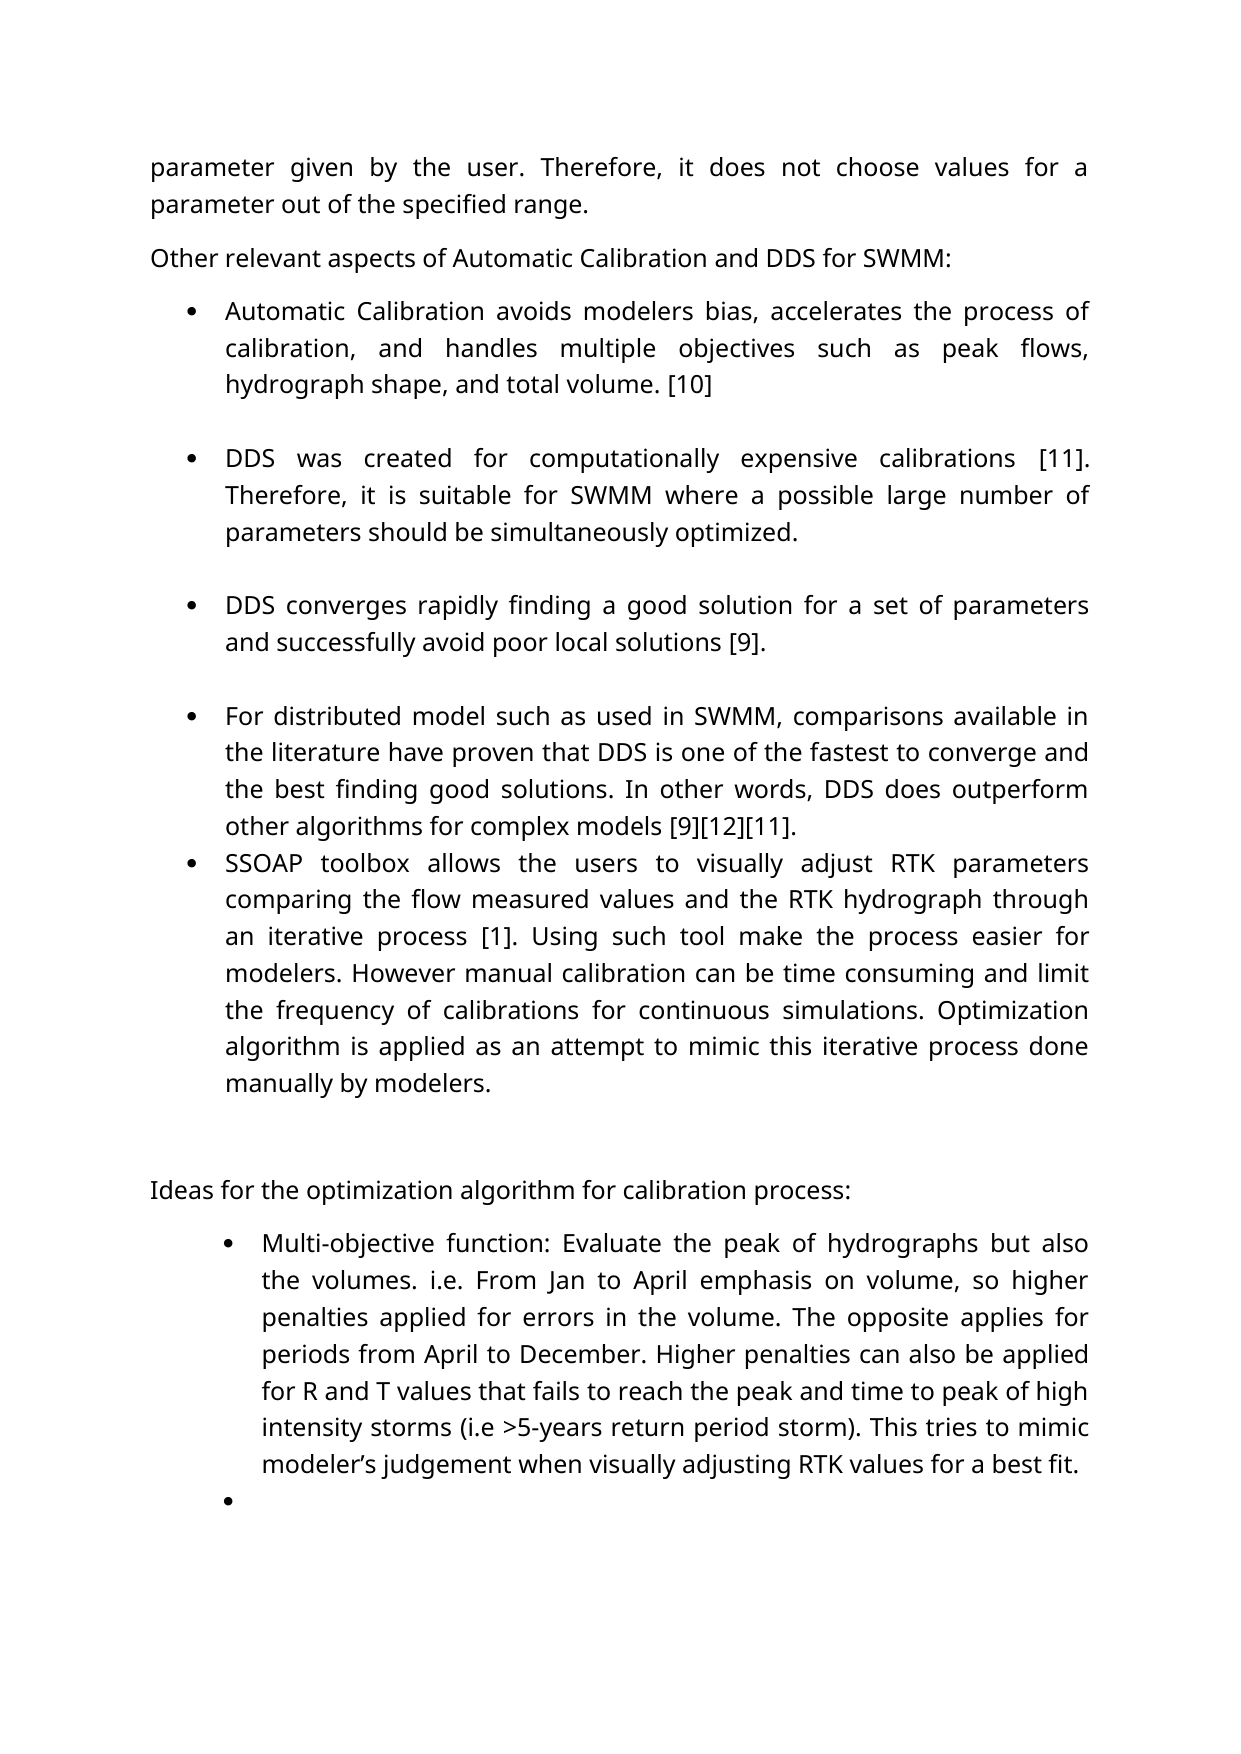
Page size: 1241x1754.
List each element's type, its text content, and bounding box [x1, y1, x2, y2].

list SSOAP toolbox allows the users to visually adjust RTK parameters comparing the flow measured values and the RTK hydrograph through an iterative process [1]. Using such tool make the process easier for modelers. However manual calibration can be time consuming and limit the frequency of calibrations for continuous simulations. Optimization algorithm is applied as an attempt to mimic this iterative process done manually by modelers. [187, 845, 1090, 1100]
text Ideas for the optimization algorithm for calibration process: [150, 1173, 1090, 1207]
list For distributed model such as used in SWMM, comparisons available in the literature have proven that DDS is one of the fastest to converge and the best finding good solutions. In other words, DDS does outperform other algorithms for complex models [9][12][11]. [187, 698, 1090, 842]
list DDS was created for computationally expensive calibrations [11]. Therefore, it is suitable for SWMM where a possible large number of parameters should be simultaneously optimized. [187, 441, 1090, 548]
list DDS converges rapidly finding a good solution for a set of parameters and successfully avoid poor local solutions [9]. [187, 588, 1090, 659]
list Automatic Calibration avoids modelers bias, accelerates the process of calibration, and handles multiple objectives such as peak flows, hydrograph shape, and total volume. [10] [187, 294, 1090, 401]
list Multi-objective function: Evaluate the peak of hydrographs but also the volumes. i.e. From Jan to April emphasis on volume, so higher penalties applied for errors in the volume. The opposite applies for periods from April to December. Higher penalties can also be applied for R and T values that fails to reach the peak and time to peak of high intensity storms (i.e >5-years return period storm). This tries to mimic modeler’s judgement when visually adjusting RTK values for a best fit. [224, 1226, 1090, 1481]
text Other relevant aspects of Automatic Calibration and DDS for SWMM: [150, 240, 1090, 274]
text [150, 150, 1090, 221]
